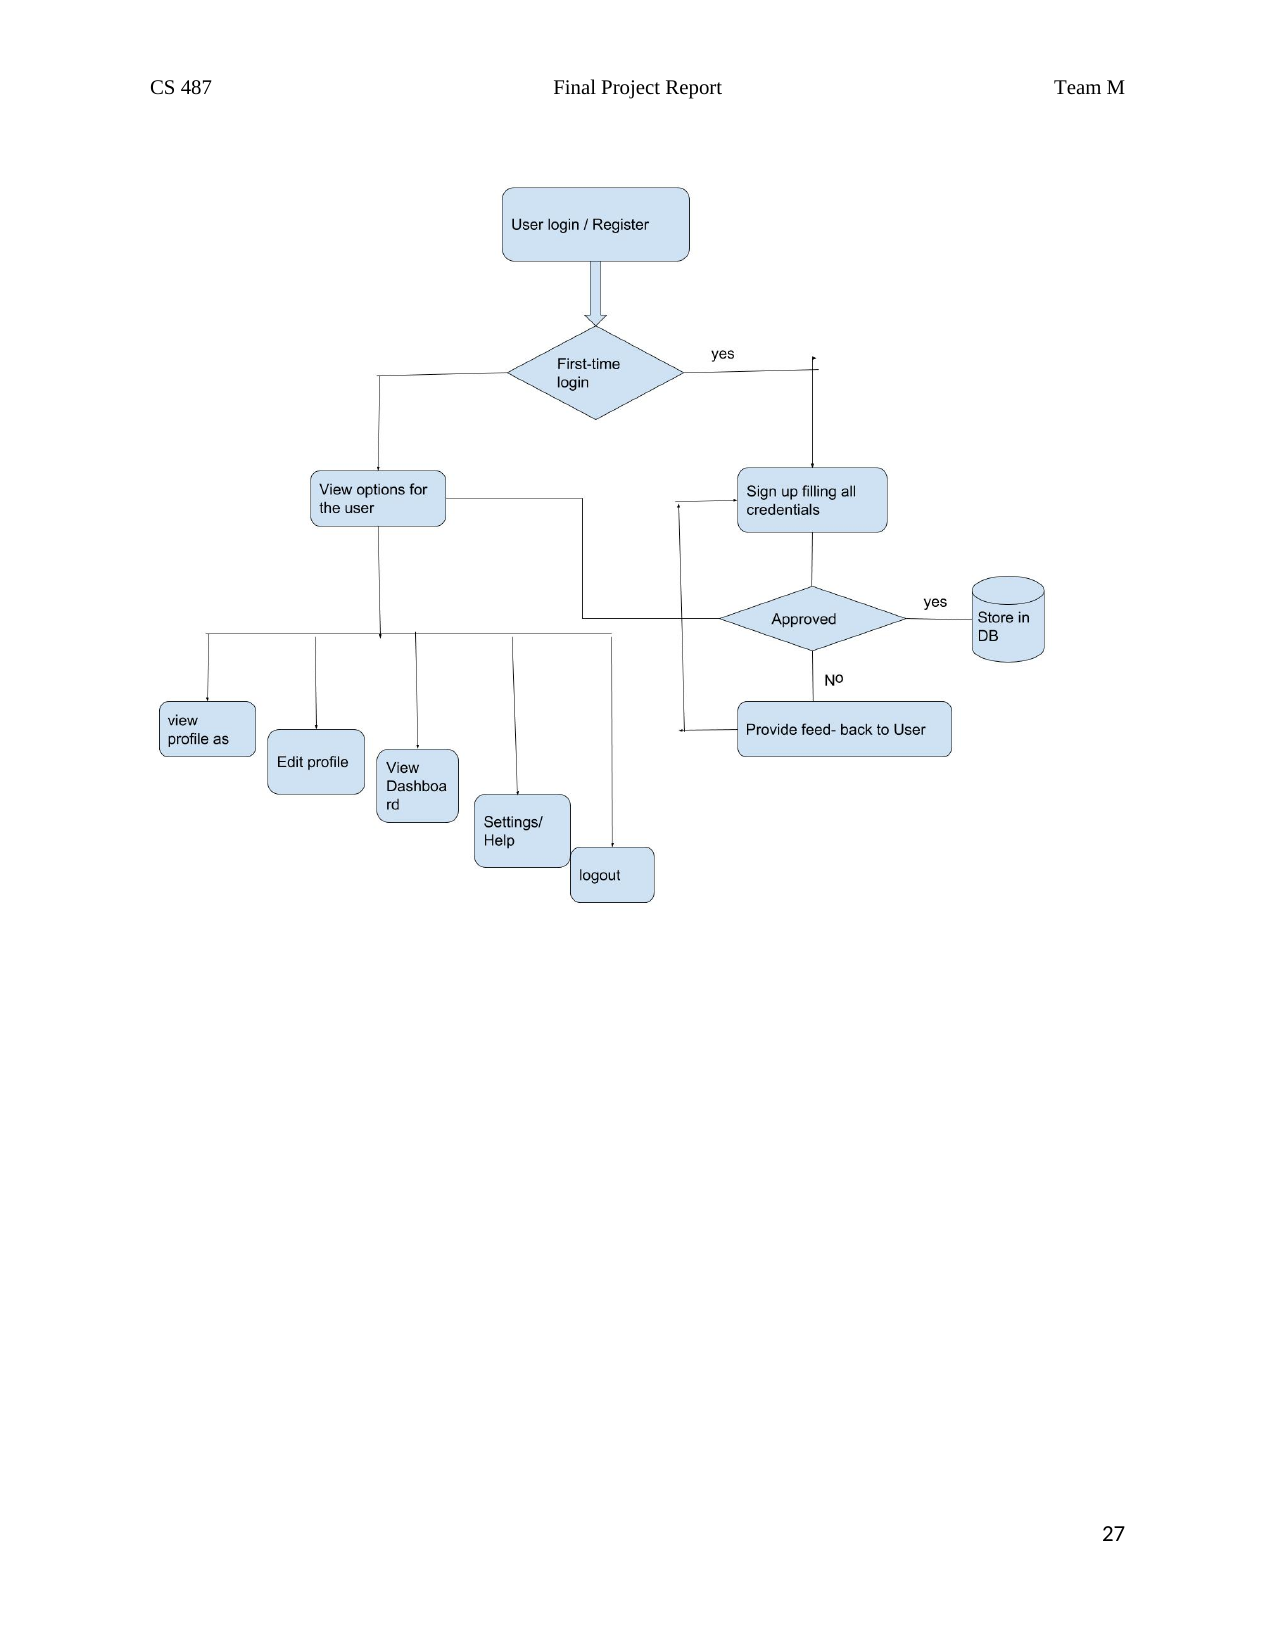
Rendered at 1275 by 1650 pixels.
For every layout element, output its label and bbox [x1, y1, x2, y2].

picture [150, 150, 1125, 981]
